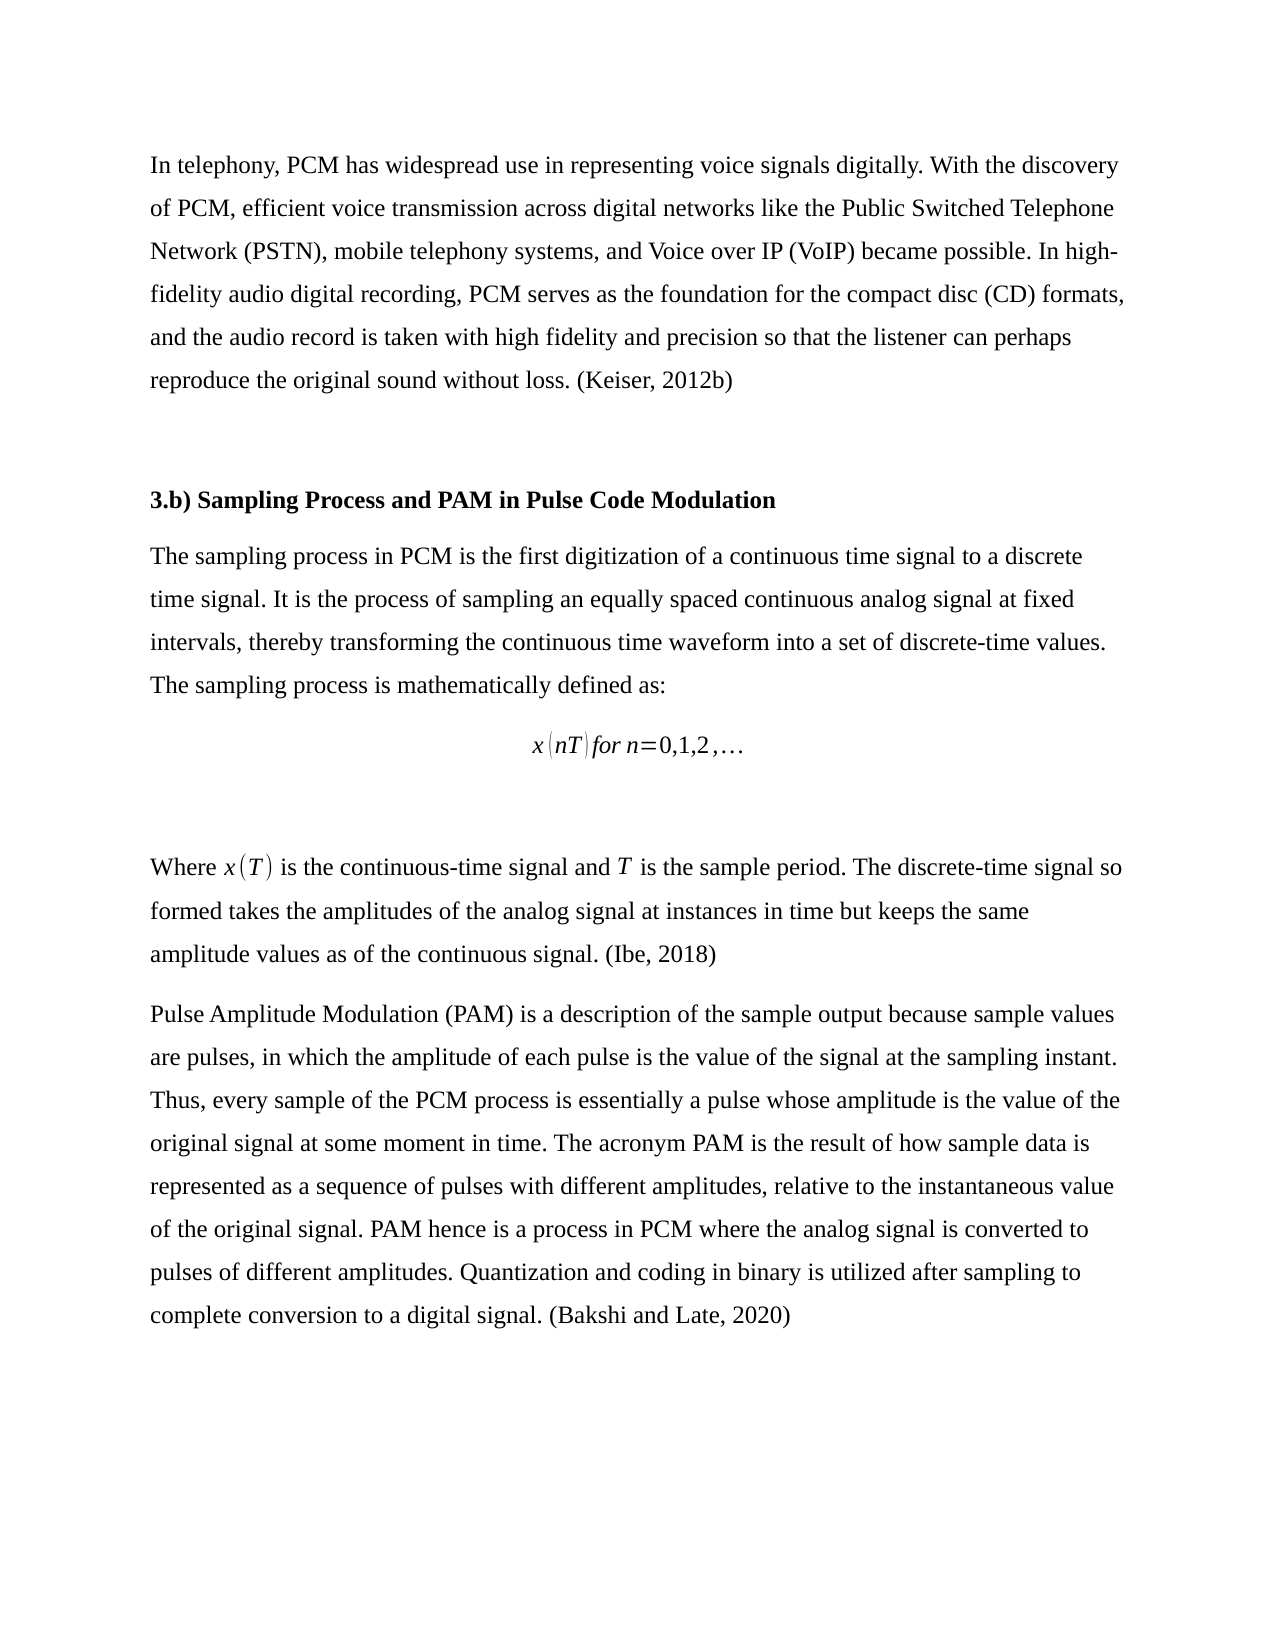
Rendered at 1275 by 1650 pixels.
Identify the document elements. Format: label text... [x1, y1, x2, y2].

text Where is the continuous-time signal and is the sample period. The discrete-time signal so formed takes the amplitudes of the analog signal at instances in time but keeps the same amplitude values as of the continuous signal. (Ibe, 2018) [150, 851, 1125, 968]
subtitle 3.b) Sampling Process and PAM in Pulse Code Modulation [150, 485, 1125, 514]
text The sampling process in PCM is the first digitization of a continuous time signal to a discrete time signal. It is the process of sampling an equally spaced continuous analog signal at fixed intervals, thereby transforming the continuous time waveform into a set of discrete-time values. The sampling process is mathematically defined as: [150, 541, 1125, 699]
text Pulse Amplitude Modulation (PAM) is a description of the sample output because sample values are pulses, in which the amplitude of each pulse is the value of the signal at the sampling instant. Thus, every sample of the PCM process is essentially a pulse whose amplitude is the value of the original signal at some moment in time. The acronym PAM is the result of how sample data is represented as a sequence of pulses with different amplitudes, relative to the instantaneous value of the original signal. PAM hence is a process in PCM where the analog signal is converted to pulses of different amplitudes. Quantization and coding in binary is utilized after sampling to complete conversion to a digital signal. (Bakshi and Late, 2020) [150, 999, 1125, 1329]
text In telephony, PCM has widespread use in representing voice signals digitally. With the discovery of PCM, efficient voice transmission across digital networks like the Public Switched Telephone Network (PSTN), mobile telephony systems, and Voice over IP (VoIP) became possible. In high-fidelity audio digital recording, PCM serves as the foundation for the compact disc (CD) formats, and the audio record is taken with high fidelity and precision so that the listener can perhaps reproduce the original sound without loss. (Keiser, 2012b) [150, 150, 1125, 394]
